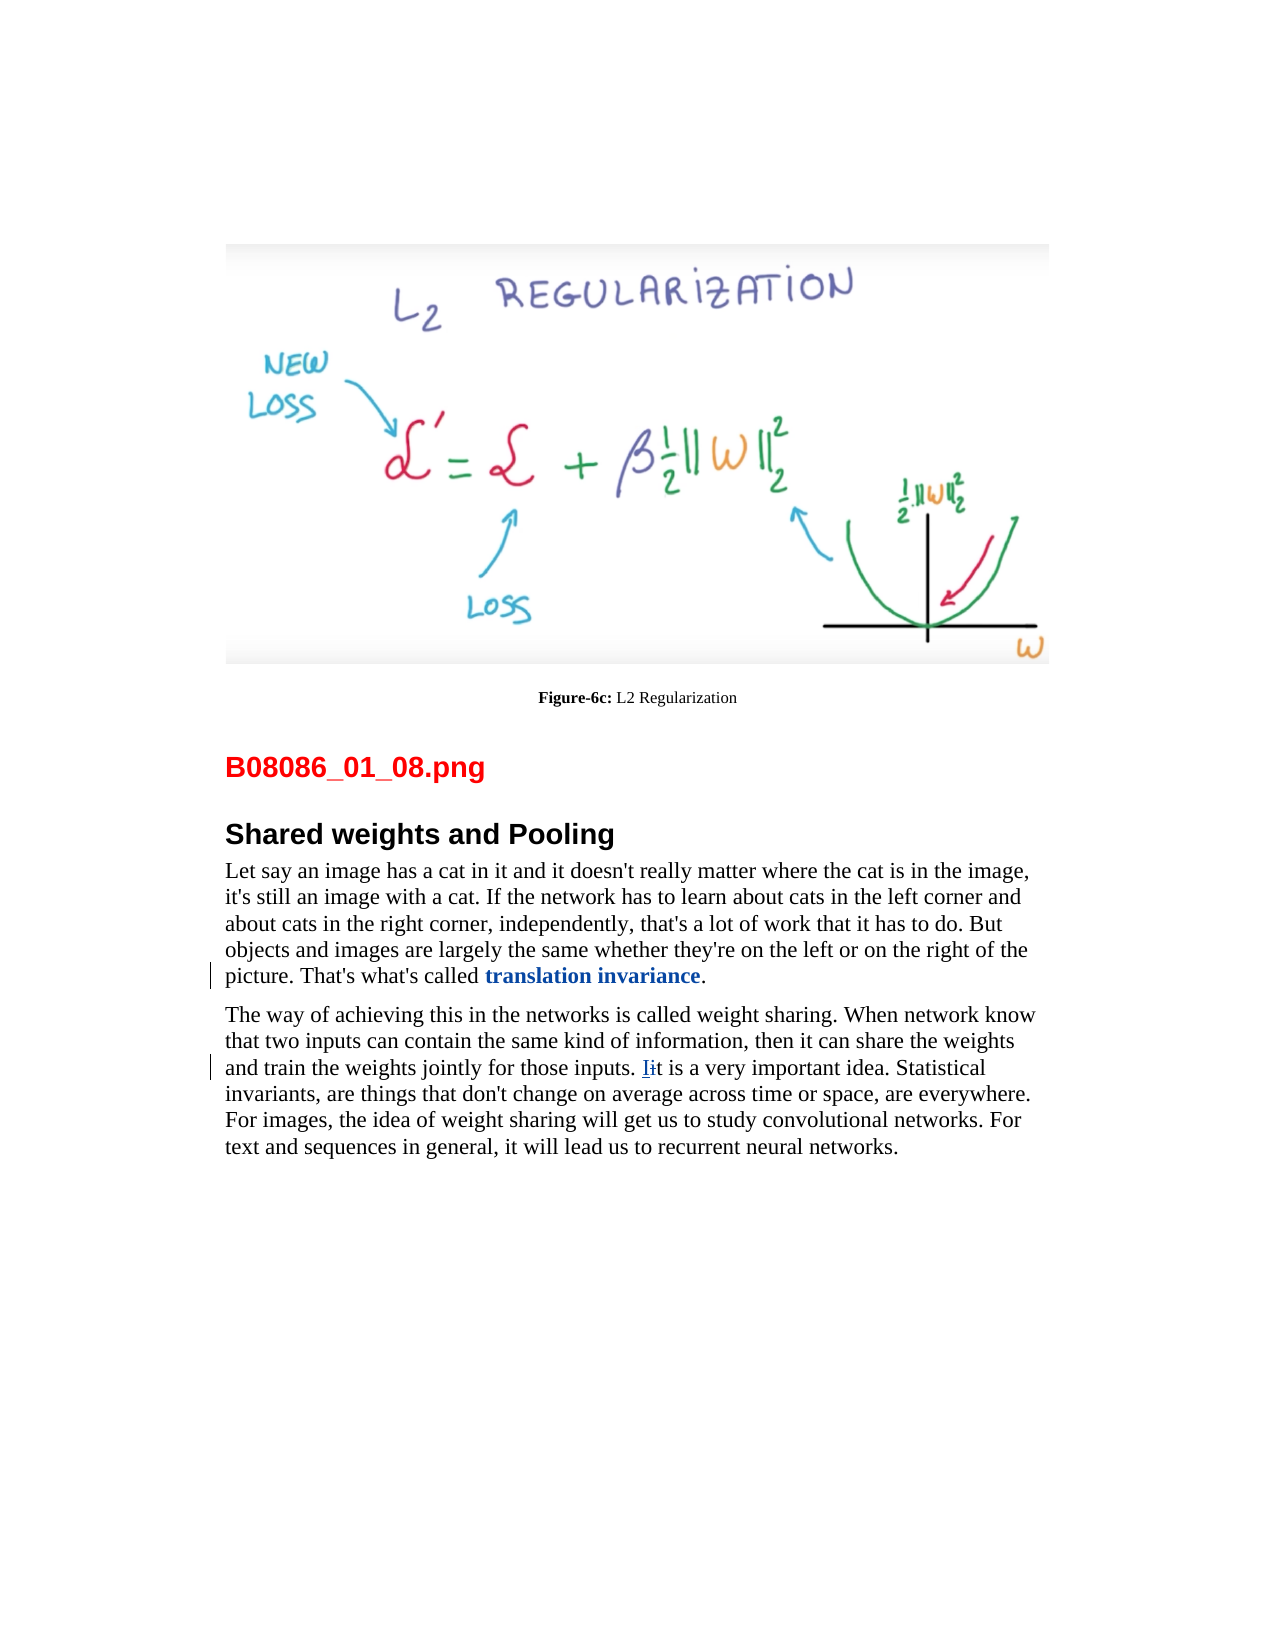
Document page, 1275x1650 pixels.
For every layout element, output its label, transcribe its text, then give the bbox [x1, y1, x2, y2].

subtitle Shared weights and Pooling [225, 817, 1050, 851]
picture [225, 244, 1050, 664]
text Figure-6c: L2 Regularization [225, 688, 1050, 707]
text The way of achieving this in the networks is called weight sharing. When network know that two inputs can contain the same kind of information, then it can share the weights and train the weights jointly for those inputs. t is a very important idea. Statistical invariants, are things that don't change on average across time or space, are everywhere. For images, the idea of weight sharing will get us to study convolutional networks. For text and sequences in general, it will lead us to recurrent neural networks. [225, 1001, 1050, 1159]
text B08086_01_08.png [225, 750, 1050, 784]
text Let say an image has a cat in it and it doesn't really matter where the cat is in the image, it's still an image with a cat. If the network has to learn about cats in the left corner and about cats in the right corner, independently, that's a lot of work that it has to do. But objects and images are largely the same whether they're on the left or on the right of the picture. That's what's called translation invariance. [225, 857, 1050, 989]
